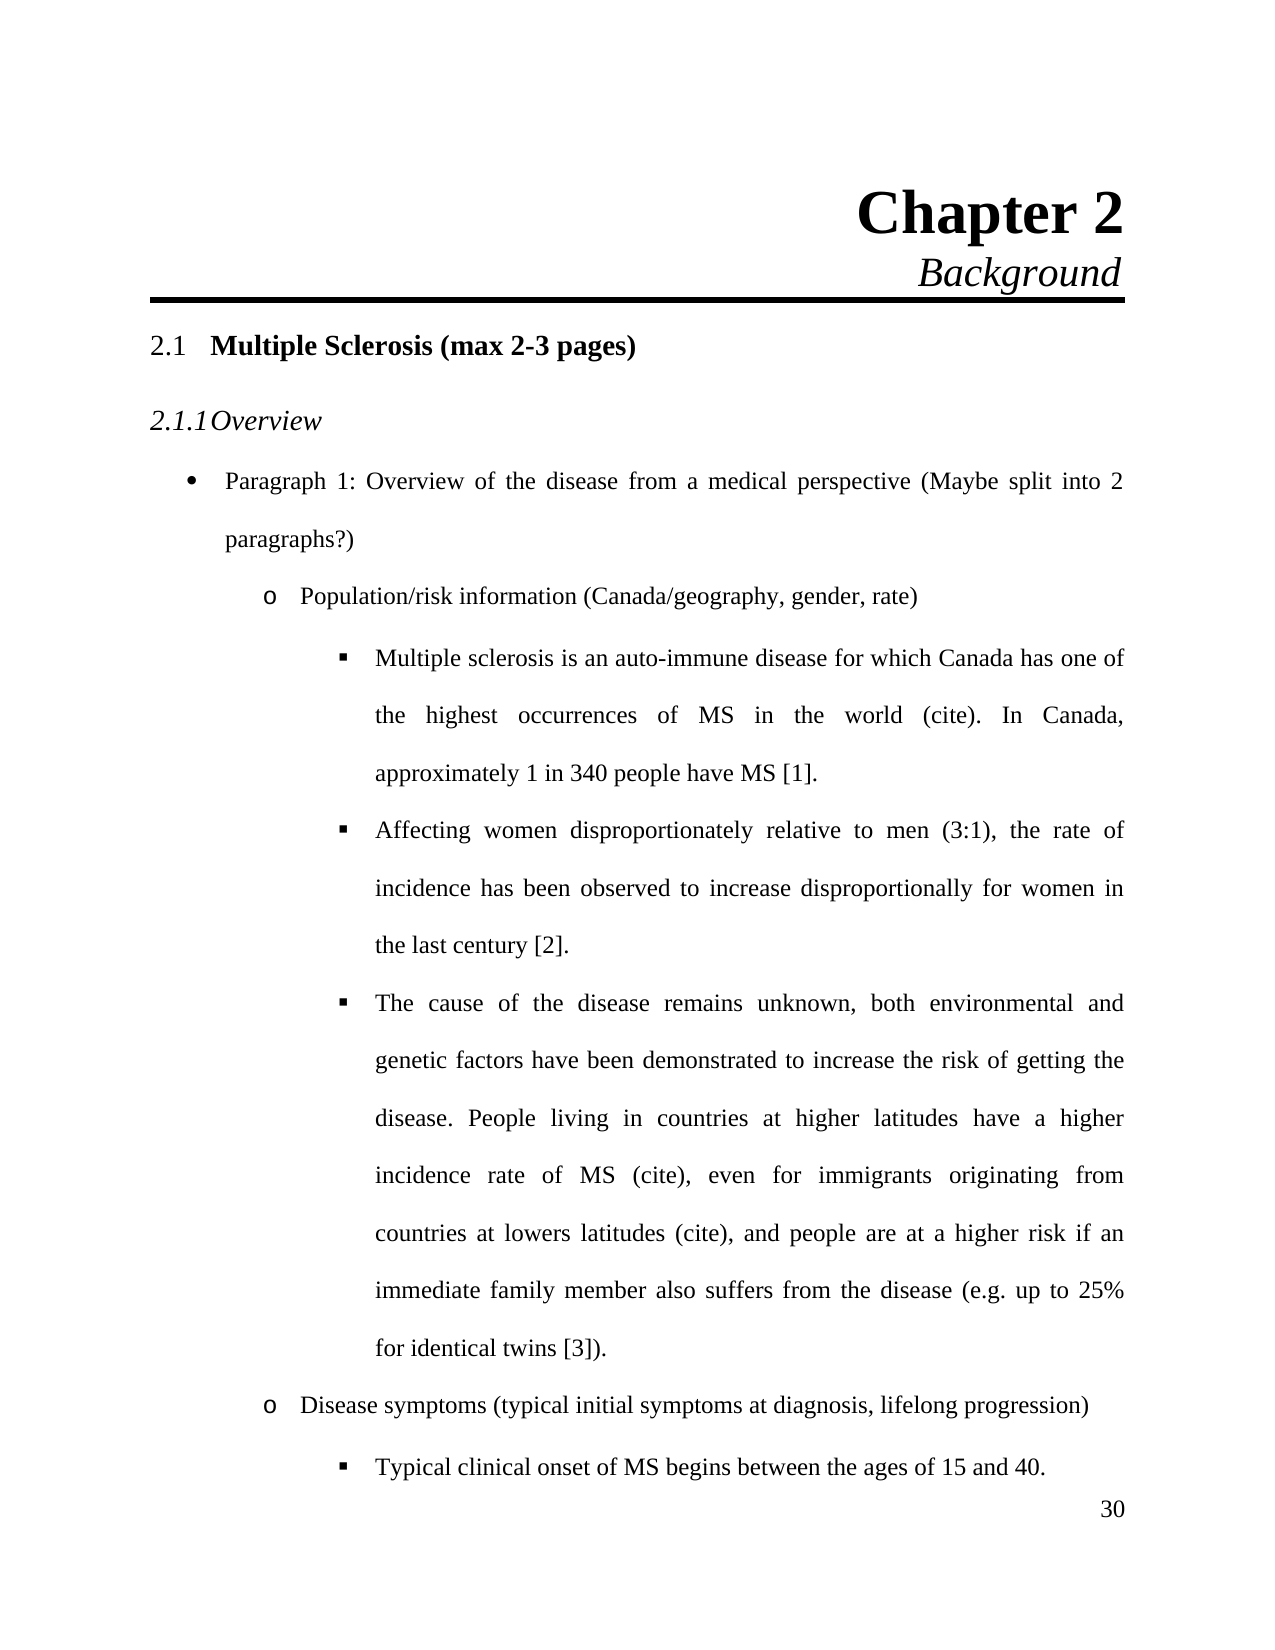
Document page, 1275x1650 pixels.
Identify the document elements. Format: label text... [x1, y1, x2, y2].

subtitle Background [150, 175, 1125, 297]
list Multiple sclerosis is an auto-immune disease for which Canada has one of the highest occurrences of MS in the world (cite). In Canada, approximately 1 in 340 people have MS [1]. [337, 643, 1125, 787]
subtitle Overview [150, 403, 1125, 437]
list Typical clinical onset of MS begins between the ages of 15 and 40. [337, 1452, 1125, 1481]
list Paragraph 1: Overview of the disease from a medical perspective (Maybe split into 2 paragraphs?) [187, 466, 1125, 553]
subtitle Multiple Sclerosis (max 2-3 pages) [150, 328, 1125, 362]
list Population/risk information (Canada/geography, gender, rate) [262, 581, 1125, 612]
list Disease symptoms (typical initial symptoms at diagnosis, lifelong progression) [262, 1391, 1125, 1421]
list Affecting women disproportionately relative to men (3:1), the rate of incidence has been observed to increase disproportionally for women in the last century [2]. [337, 816, 1125, 959]
list The cause of the disease remains unknown, both environmental and genetic factors have been demonstrated to increase the risk of getting the disease. People living in countries at higher latitudes have a higher incidence rate of MS (cite), even for immigrants originating from countries at lowers latitudes (cite), and people are at a higher risk if an immediate family member also suffers from the disease (e.g. up to 25% for identical twins [3]). [337, 988, 1125, 1362]
